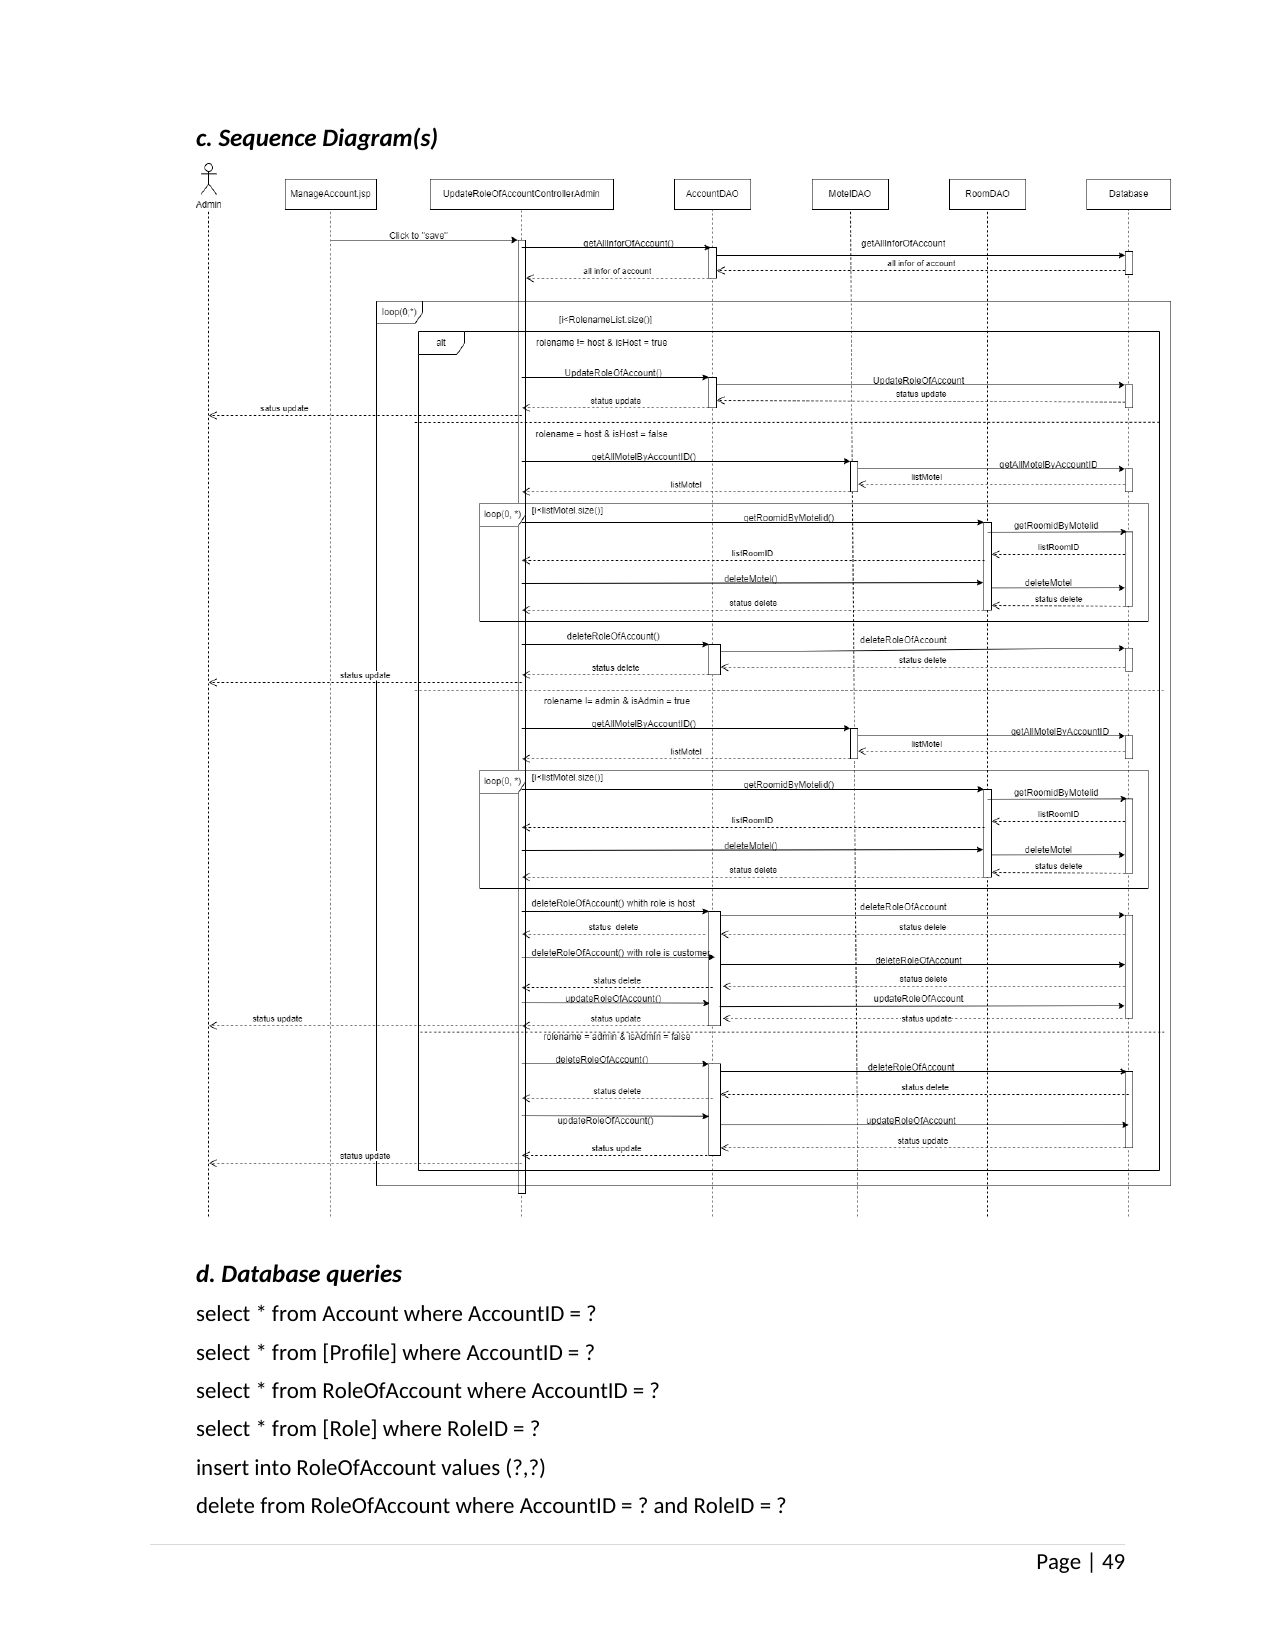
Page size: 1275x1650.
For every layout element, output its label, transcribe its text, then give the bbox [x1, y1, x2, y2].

text select * from RoleOfAccount where AccountID = ? [196, 1376, 1125, 1404]
text c. Sequence Diagram(s) [196, 122, 1125, 153]
text select * from [Profile] where AccountID = ? [196, 1338, 1125, 1366]
text select * from [Role] where RoleID = ? [196, 1414, 1125, 1443]
text delete from RoleOfAccount where AccountID = ? and RoleID = ? [196, 1491, 1125, 1519]
picture [195, 163, 1171, 1218]
text select * from Account where AccountID = ? [196, 1299, 1125, 1327]
text insert into RoleOfAccount values (?,?) [196, 1453, 1125, 1481]
text d. Database queries [196, 1258, 1125, 1289]
